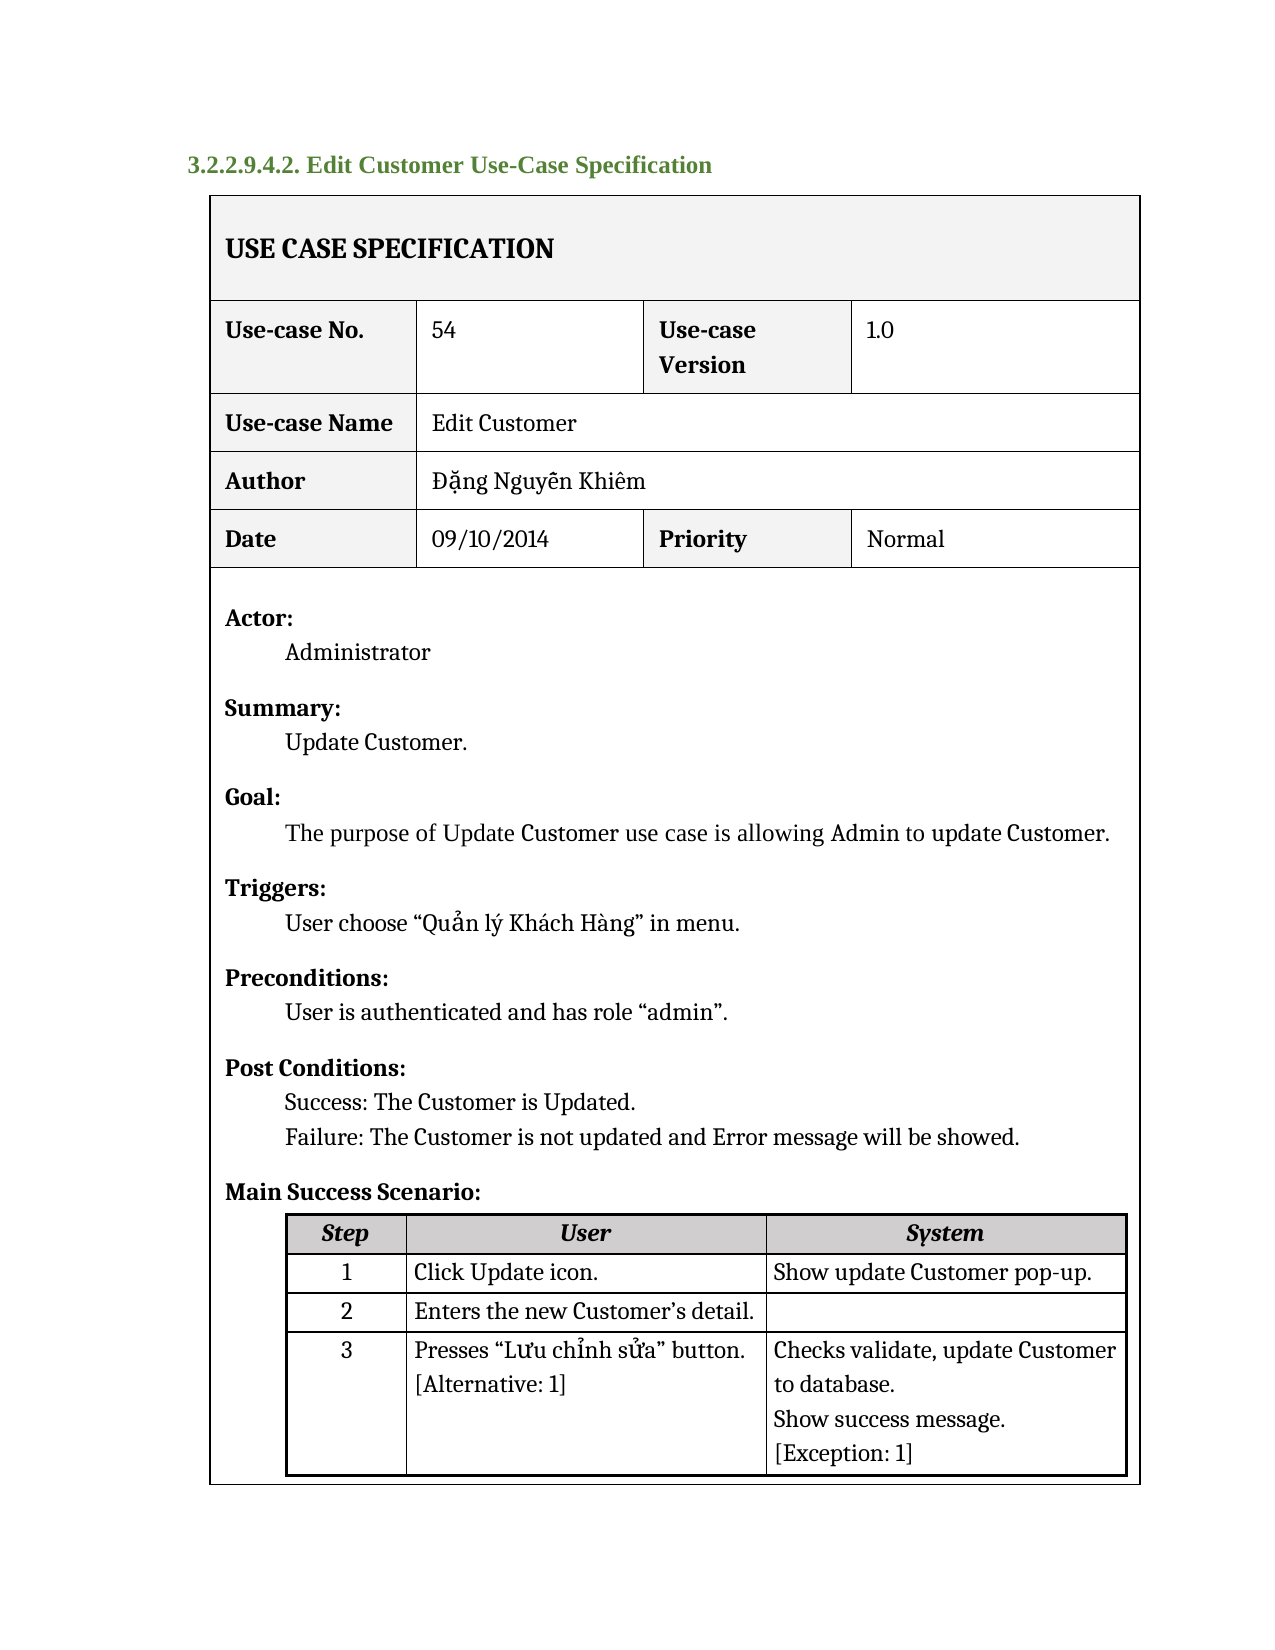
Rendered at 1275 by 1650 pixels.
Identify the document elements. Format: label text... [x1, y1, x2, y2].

table_header USE CASE SPECIFICATION [211, 196, 1139, 300]
table_cell Use-case Version [644, 301, 851, 393]
table_cell 09/10/2014 [417, 510, 643, 567]
table_cell Edit Customer [417, 394, 1139, 451]
subtitle Edit Customer Use-Case Specification [187, 150, 1125, 179]
table_cell Priority [644, 510, 851, 567]
table_cell UC0054 [417, 301, 643, 393]
table_cell 1.0 [852, 301, 1139, 393]
table_cell Use-case No. [211, 301, 416, 393]
table_cell Date [211, 510, 416, 567]
table_cell Author [211, 452, 416, 509]
table_cell Normal [852, 510, 1139, 567]
table_cell Use-case Name [211, 394, 416, 451]
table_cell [211, 568, 1139, 1484]
table_cell Đặng Nguyễn Khiêm [417, 452, 1139, 509]
